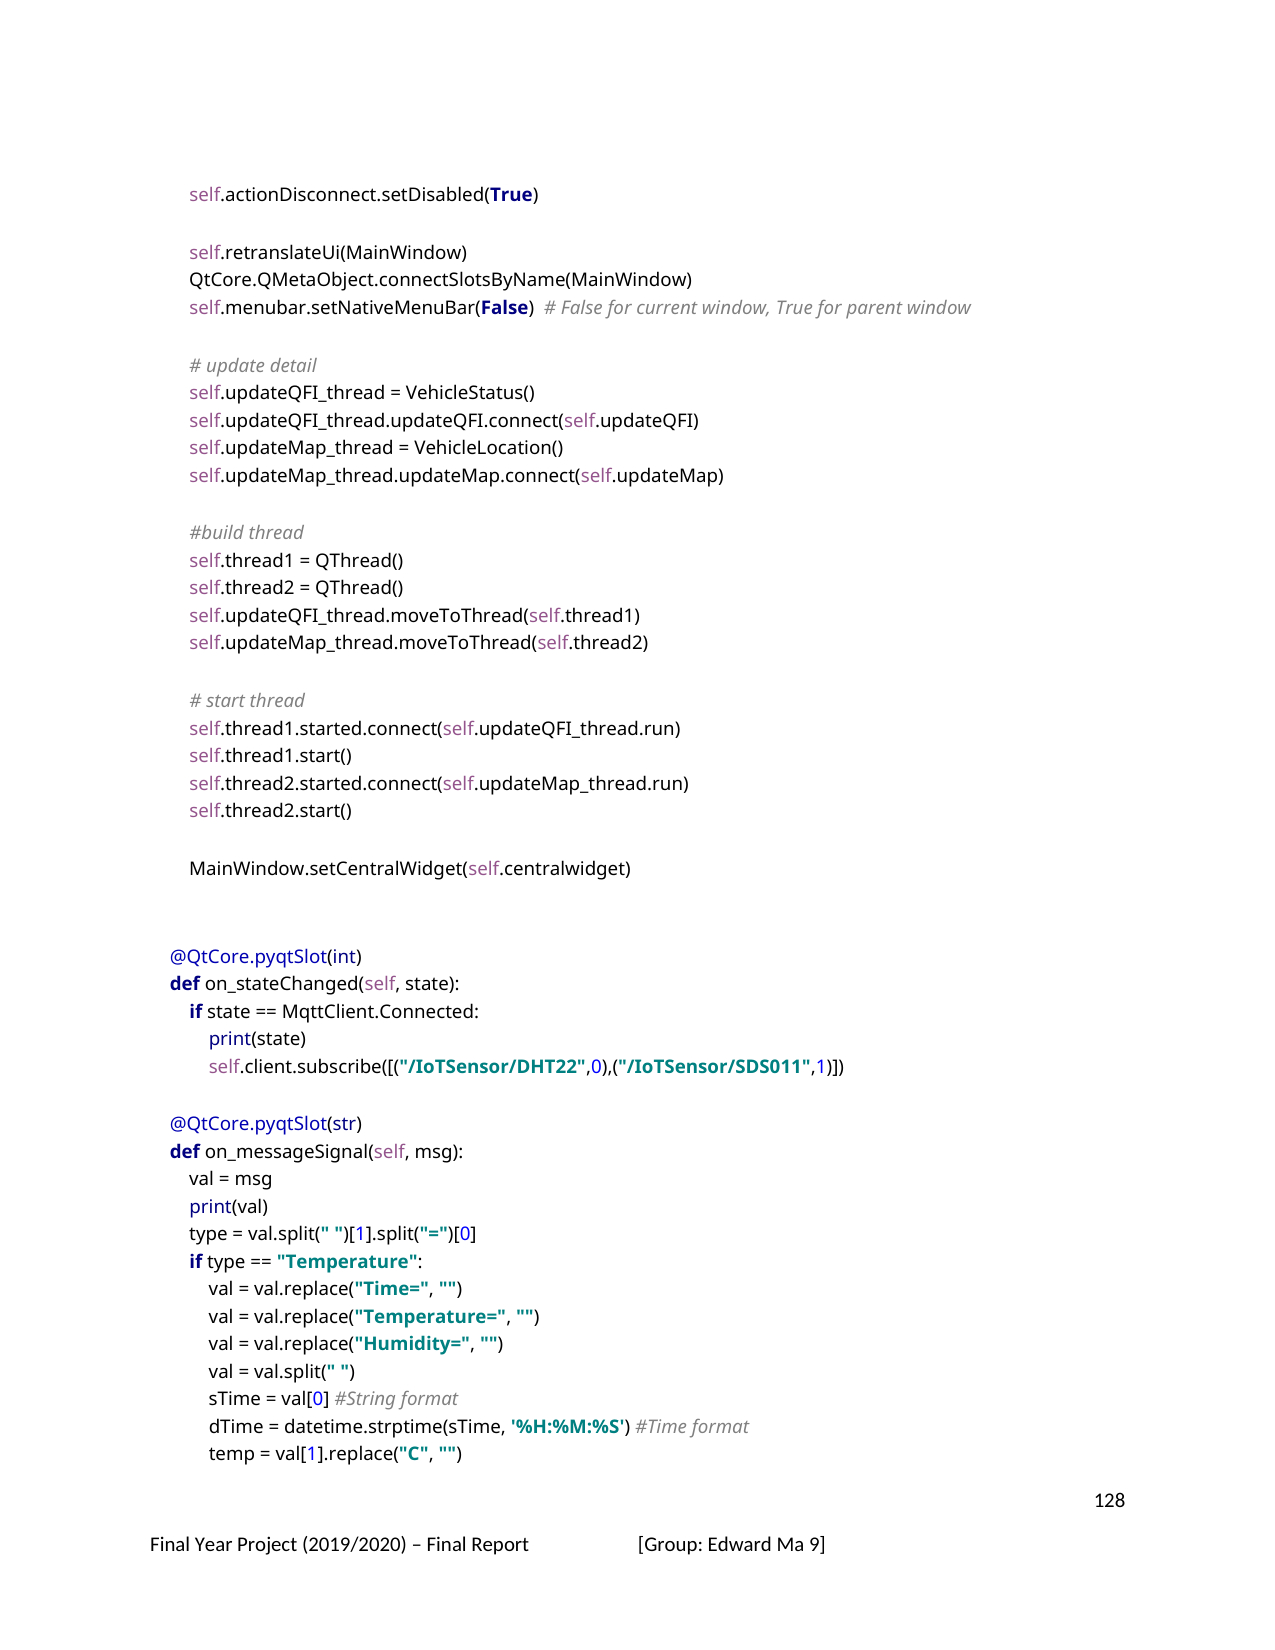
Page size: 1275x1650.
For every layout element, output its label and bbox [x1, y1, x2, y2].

text [150, 181, 1125, 1466]
